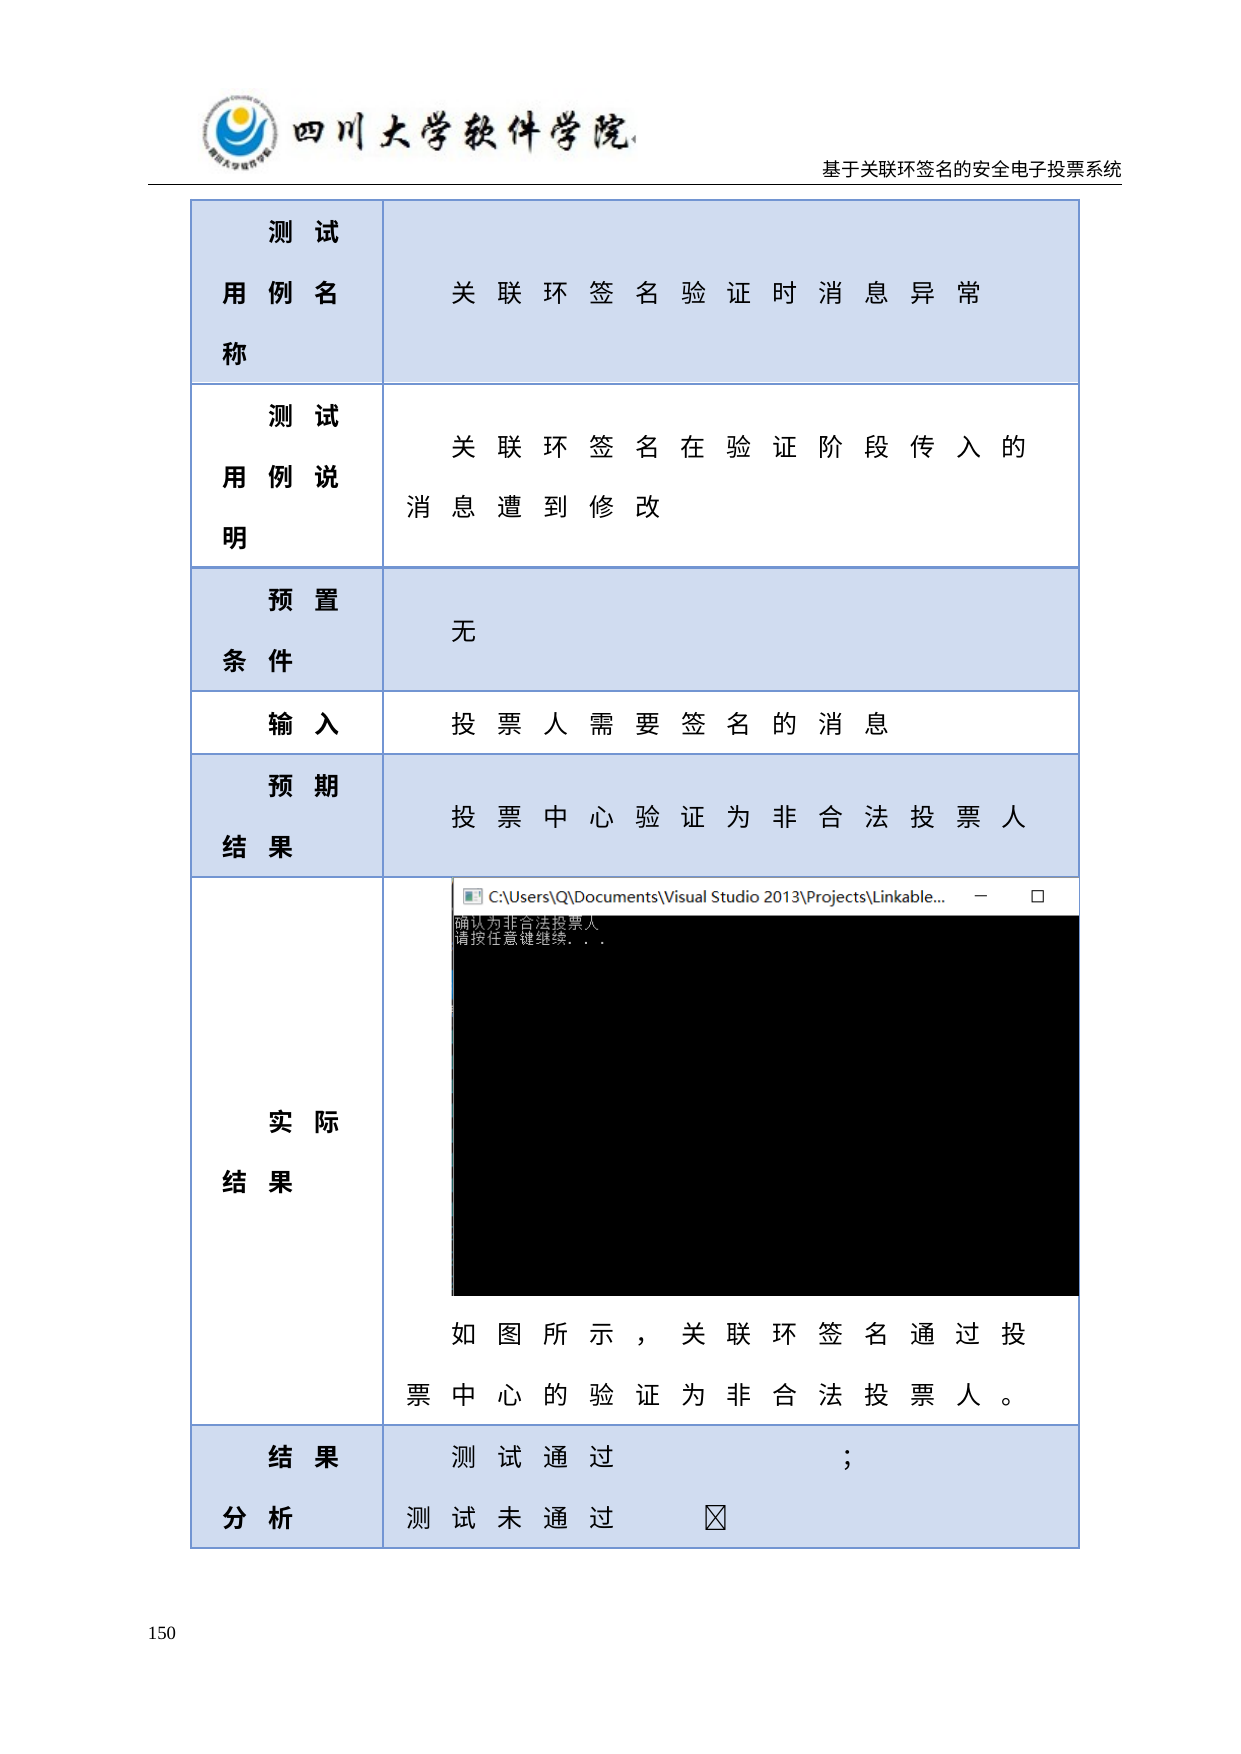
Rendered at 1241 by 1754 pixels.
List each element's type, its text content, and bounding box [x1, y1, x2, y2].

table_cell 测试通过 ； 测试未通过 [384, 1426, 1078, 1547]
table_cell 关联环签名验证时消息异常 [384, 201, 1078, 382]
picture [197, 88, 639, 177]
table_cell 输入 [192, 692, 382, 752]
table_cell 预期结果 [192, 755, 382, 876]
table_cell 预置条件 [192, 569, 382, 690]
picture [451, 877, 1079, 1296]
table_cell 投票人需要签名的消息 [384, 692, 1078, 752]
table_cell 无 [384, 569, 1078, 690]
table_cell 如图所示，关联环签名通过投票中心的验证为非合法投票人。 [384, 878, 1078, 1423]
table_cell 关联环签名在验证阶段传入的消息遭到修改 [384, 385, 1078, 566]
table_cell 实际结果 [192, 878, 382, 1423]
table_cell 测试用例说明 [192, 385, 382, 566]
table_cell 测试用例名称 [192, 201, 382, 382]
table_cell 投票中心验证为非合法投票人 [384, 755, 1078, 876]
table_cell 结果分析 [192, 1426, 382, 1547]
